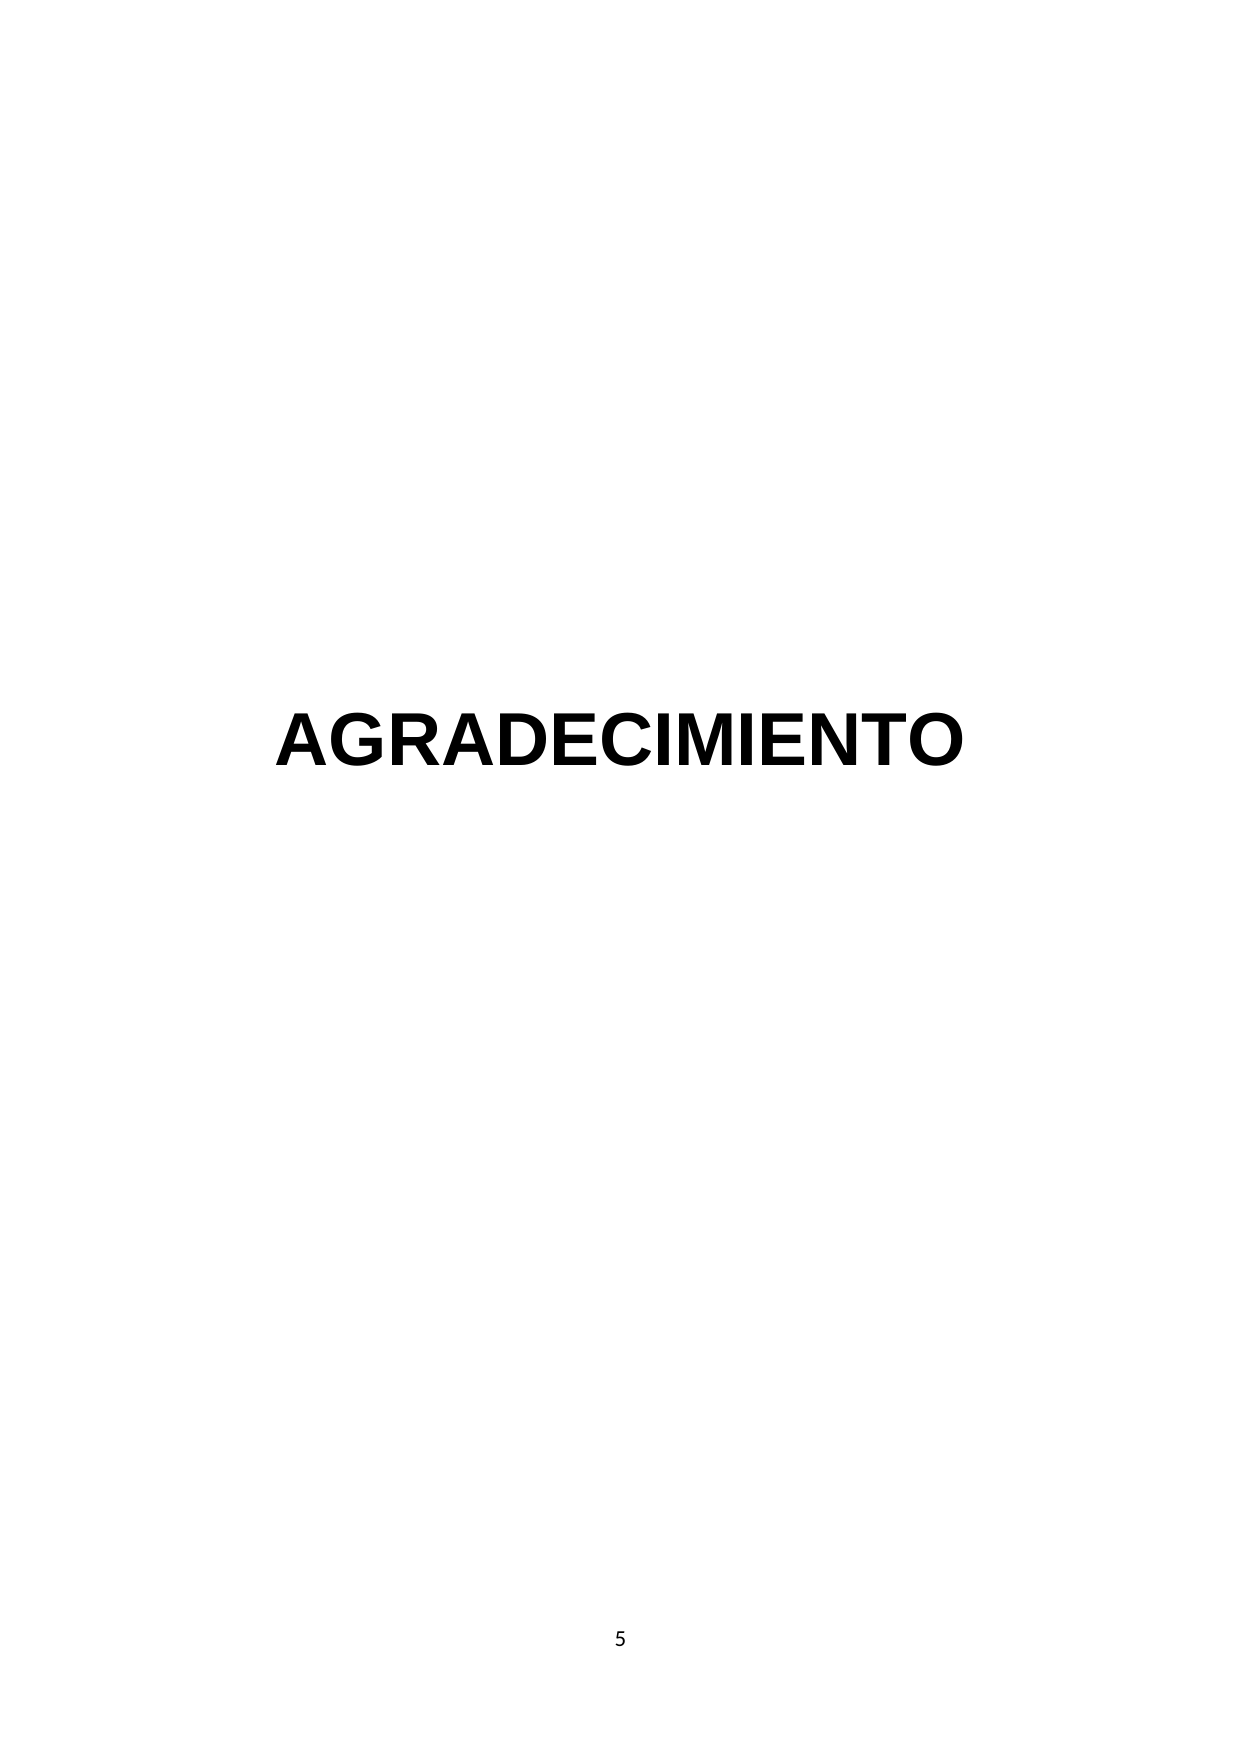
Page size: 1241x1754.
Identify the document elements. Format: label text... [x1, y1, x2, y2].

subtitle AGRADECIMIENTO [177, 695, 1063, 781]
